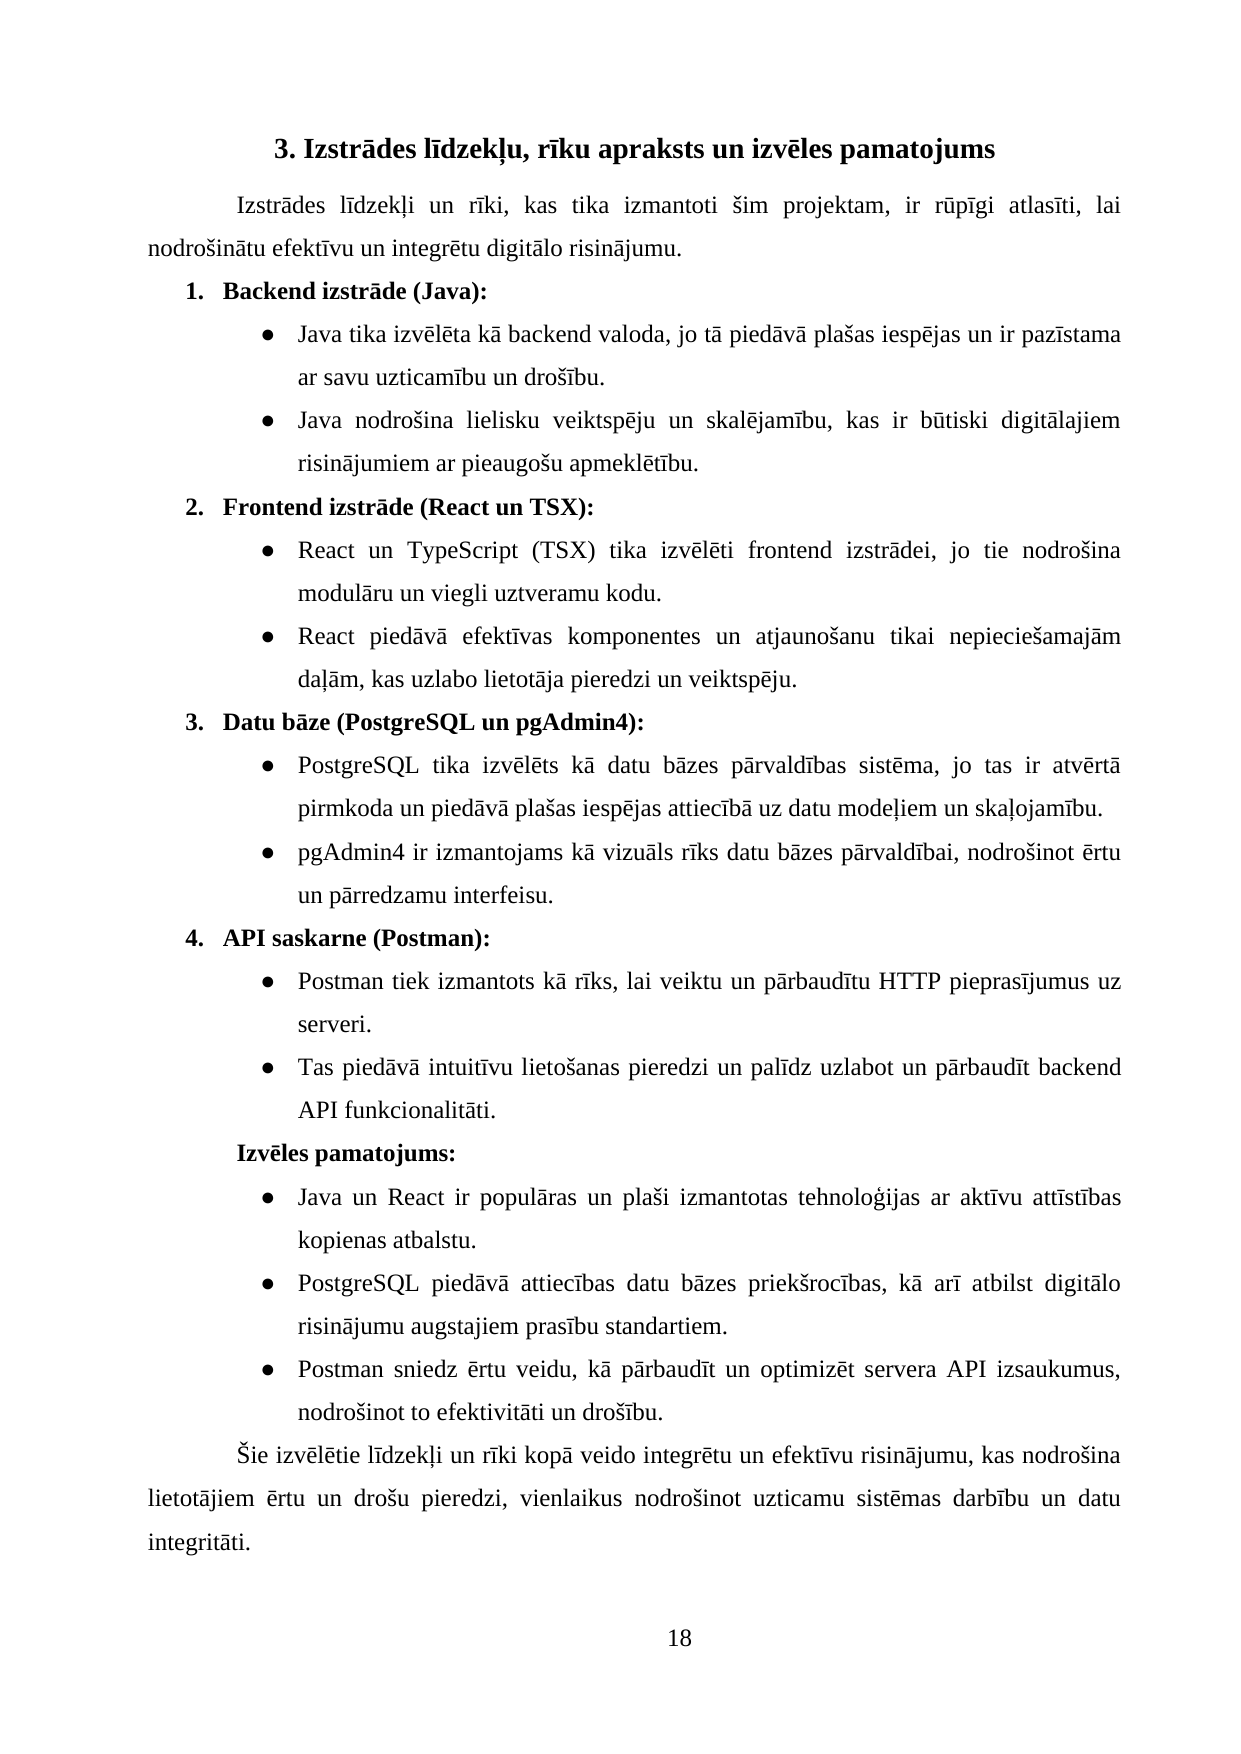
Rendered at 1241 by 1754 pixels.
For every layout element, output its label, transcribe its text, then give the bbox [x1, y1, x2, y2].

list Postman sniedz ērtu veidu, kā pārbaudīt un optimizēt servera API izsaukumus, nodrošinot to efektivitāti un drošību. [260, 1354, 1122, 1426]
list PostgreSQL piedāvā attiecības datu bāzes priekšrocības, kā arī atbilst digitālo risinājumu augstajiem prasību standartiem. [260, 1268, 1122, 1340]
list Datu bāze (PostgreSQL un pgAdmin4): [185, 707, 1122, 736]
list API saskarne (Postman): [185, 923, 1122, 952]
list Postman tiek izmantots kā rīks, lai veiktu un pārbaudītu HTTP pieprasījumus uz serveri. [260, 966, 1122, 1038]
text Izstrādes līdzekļi un rīki, kas tika izmantoti šim projektam, ir rūpīgi atlasīti, lai nodrošinātu efektīvu un integrētu digitālo risinājumu. [148, 190, 1122, 262]
list React piedāvā efektīvas komponentes un atjaunošanu tikai nepieciešamajām daļām, kas uzlabo lietotāja pieredzi un veiktspēju. [260, 621, 1122, 693]
list pgAdmin4 ir izmantojams kā vizuāls rīks datu bāzes pārvaldībai, nodrošinot ērtu un pārredzamu interfeisu. [260, 837, 1122, 908]
list PostgreSQL tika izvēlēts kā datu bāzes pārvaldības sistēma, jo tas ir atvērtā pirmkoda un piedāvā plašas iespējas attiecībā uz datu modeļiem un skaļojamību. [260, 750, 1122, 822]
subtitle 3. Izstrādes līdzekļu, rīku apraksts un izvēles pamatojums [148, 131, 1122, 165]
list Frontend izstrāde (React un TSX): [185, 492, 1122, 520]
list Java tika izvēlēta kā backend valoda, jo tā piedāvā plašas iespējas un ir pazīstama ar savu uzticamību un drošību. [260, 319, 1122, 391]
text Izvēles pamatojums: [148, 1138, 1122, 1167]
list Java un React ir populāras un plaši izmantotas tehnoloģijas ar aktīvu attīstības kopienas atbalstu. [260, 1182, 1122, 1253]
list React un TypeScript (TSX) tika izvēlēti frontend izstrādei, jo tie nodrošina modulāru un viegli uztveramu kodu. [260, 535, 1122, 607]
list Java nodrošina lielisku veiktspēju un skalējamību, kas ir būtiski digitālajiem risinājumiem ar pieaugošu apmeklētību. [260, 405, 1122, 477]
list Backend izstrāde (Java): [185, 276, 1122, 305]
list Tas piedāvā intuitīvu lietošanas pieredzi un palīdz uzlabot un pārbaudīt backend API funkcionalitāti. [260, 1052, 1122, 1124]
text Šie izvēlētie līdzekļi un rīki kopā veido integrētu un efektīvu risinājumu, kas nodrošina lietotājiem ērtu un drošu pieredzi, vienlaikus nodrošinot uzticamu sistēmas darbību un datu integritāti. [148, 1440, 1122, 1555]
